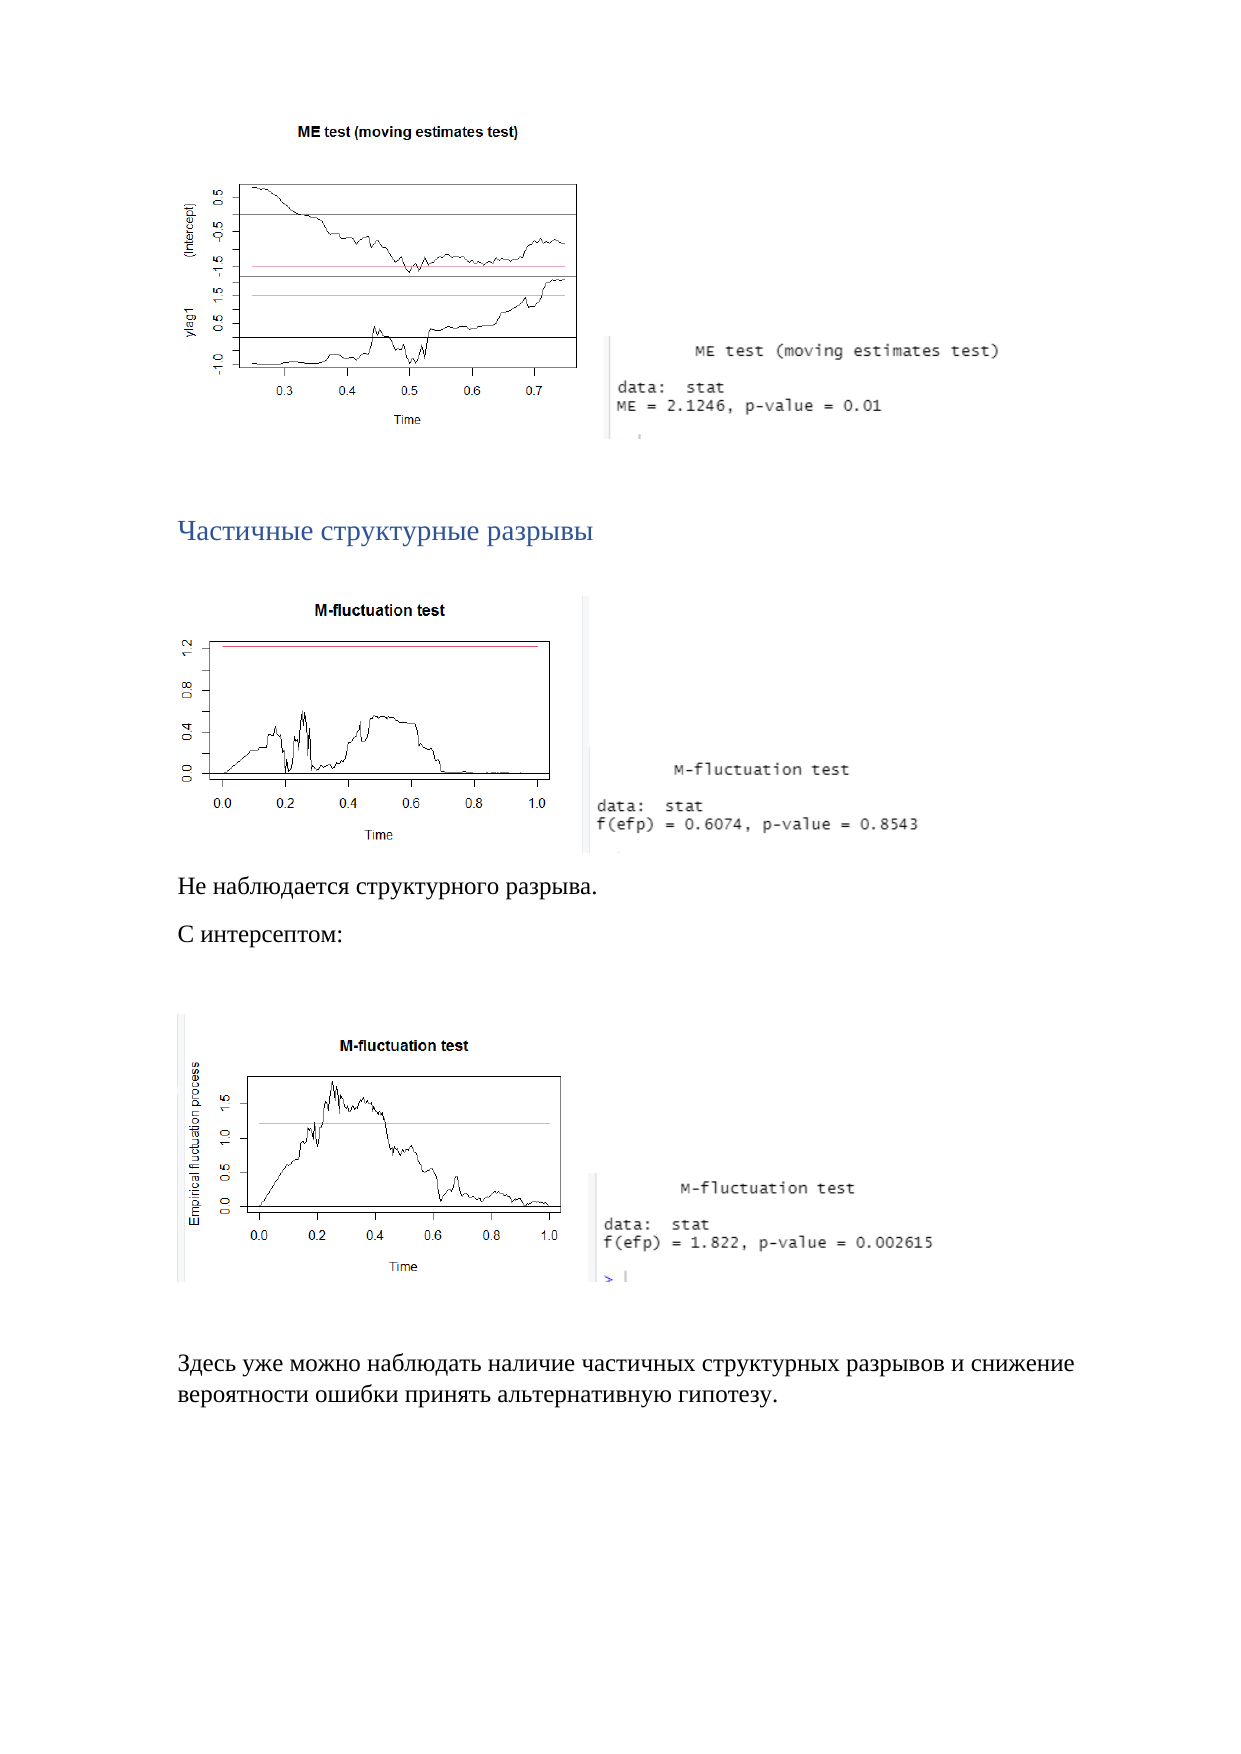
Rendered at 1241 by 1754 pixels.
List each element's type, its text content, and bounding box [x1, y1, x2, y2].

picture [177, 596, 1094, 853]
picture [177, 118, 1048, 439]
text С интерсептом: [177, 919, 1152, 948]
picture [177, 1014, 1027, 1282]
text Здесь уже можно наблюдать наличие частичных структурных разрывов и снижение вероятности ошибки принять альтернативную гипотезу. [177, 1348, 1152, 1408]
text Не наблюдается структурного разрыва. [177, 871, 1152, 900]
subtitle Частичные структурные разрывы [177, 513, 1152, 547]
